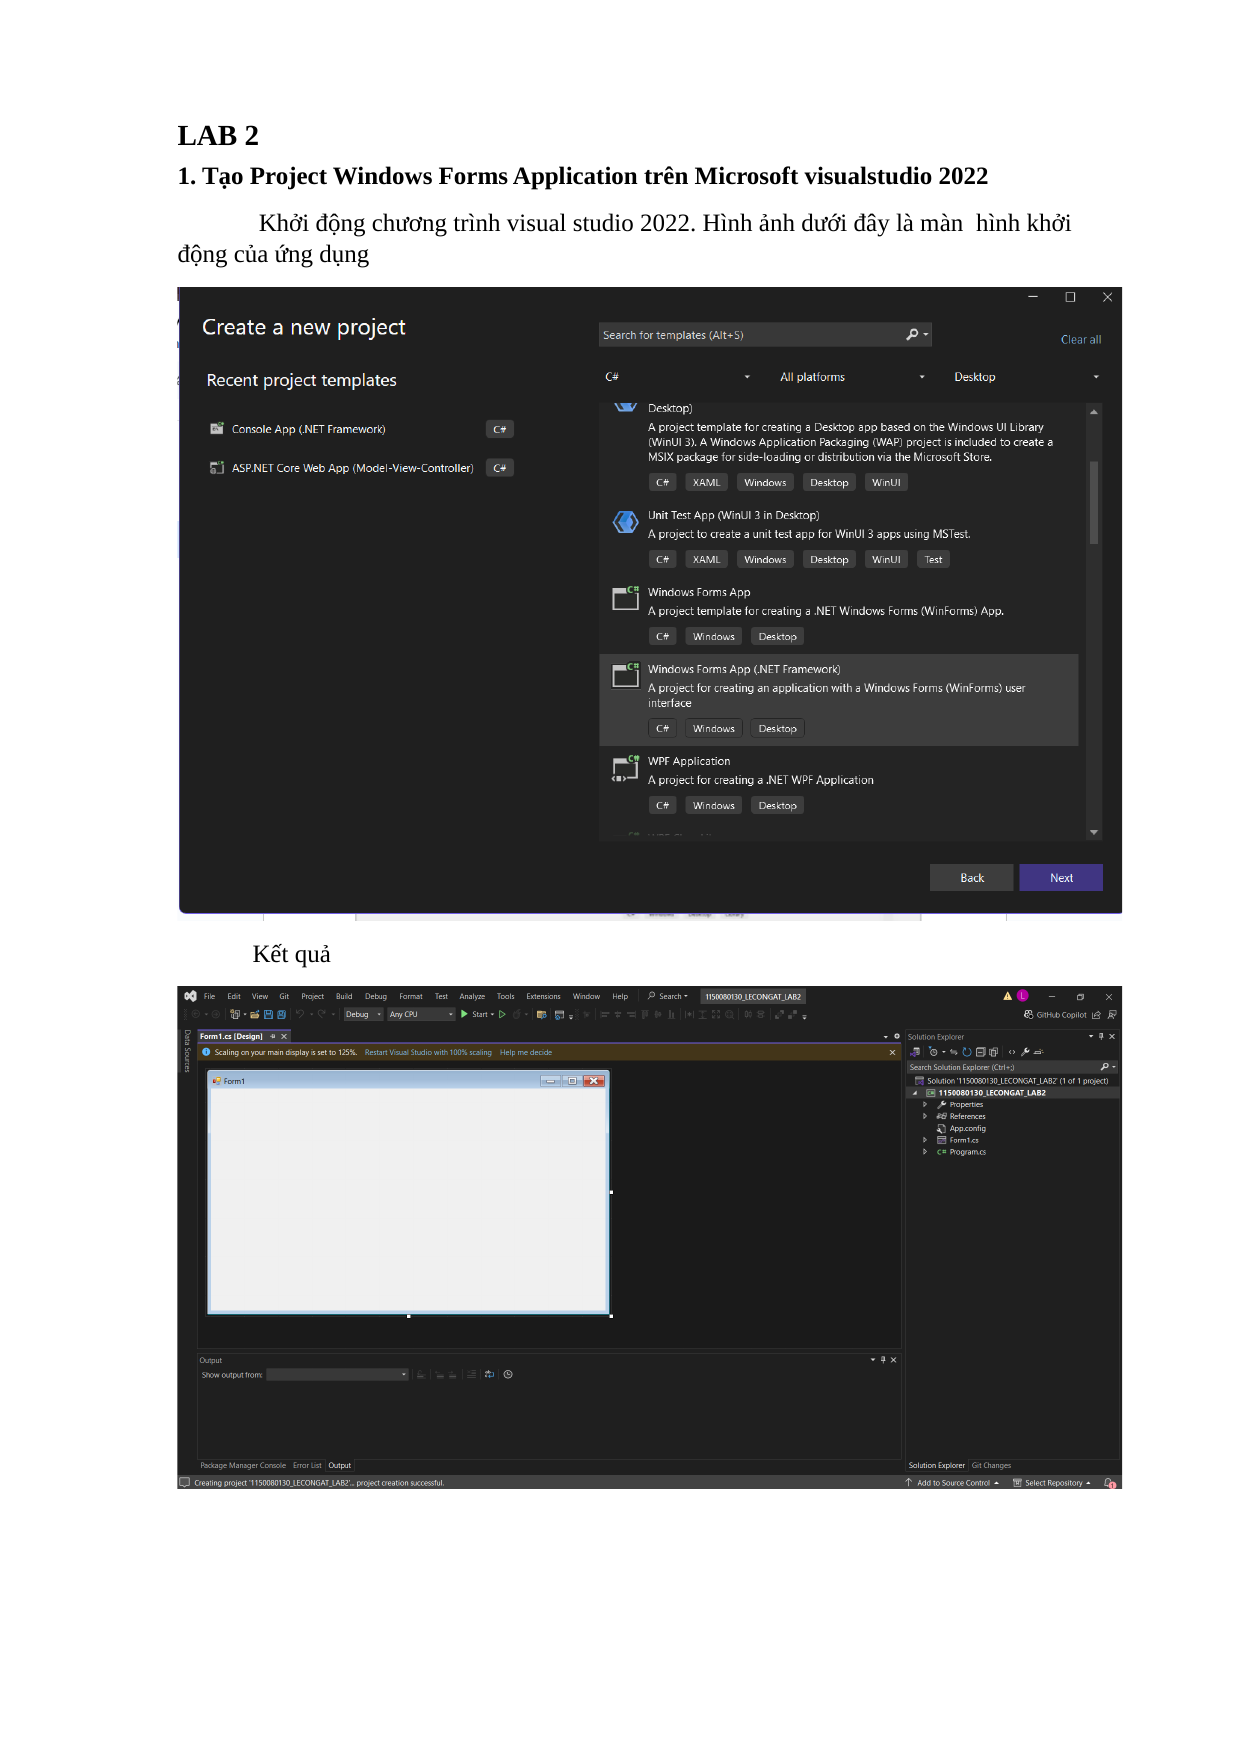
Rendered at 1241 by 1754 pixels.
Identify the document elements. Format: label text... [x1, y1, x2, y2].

text 1. Tạo Project Windows Forms Application trên Microsoft visualstudio 2022 [177, 161, 1122, 189]
picture [177, 986, 1123, 1489]
subtitle LAB 2 [177, 118, 1122, 152]
text Kết quả [177, 939, 1122, 968]
text Khởi động chương trình visual studio 2022. Hình ảnh dưới đây là màn hình khởi động của ứng dụng [177, 208, 1122, 268]
picture [177, 287, 1123, 921]
